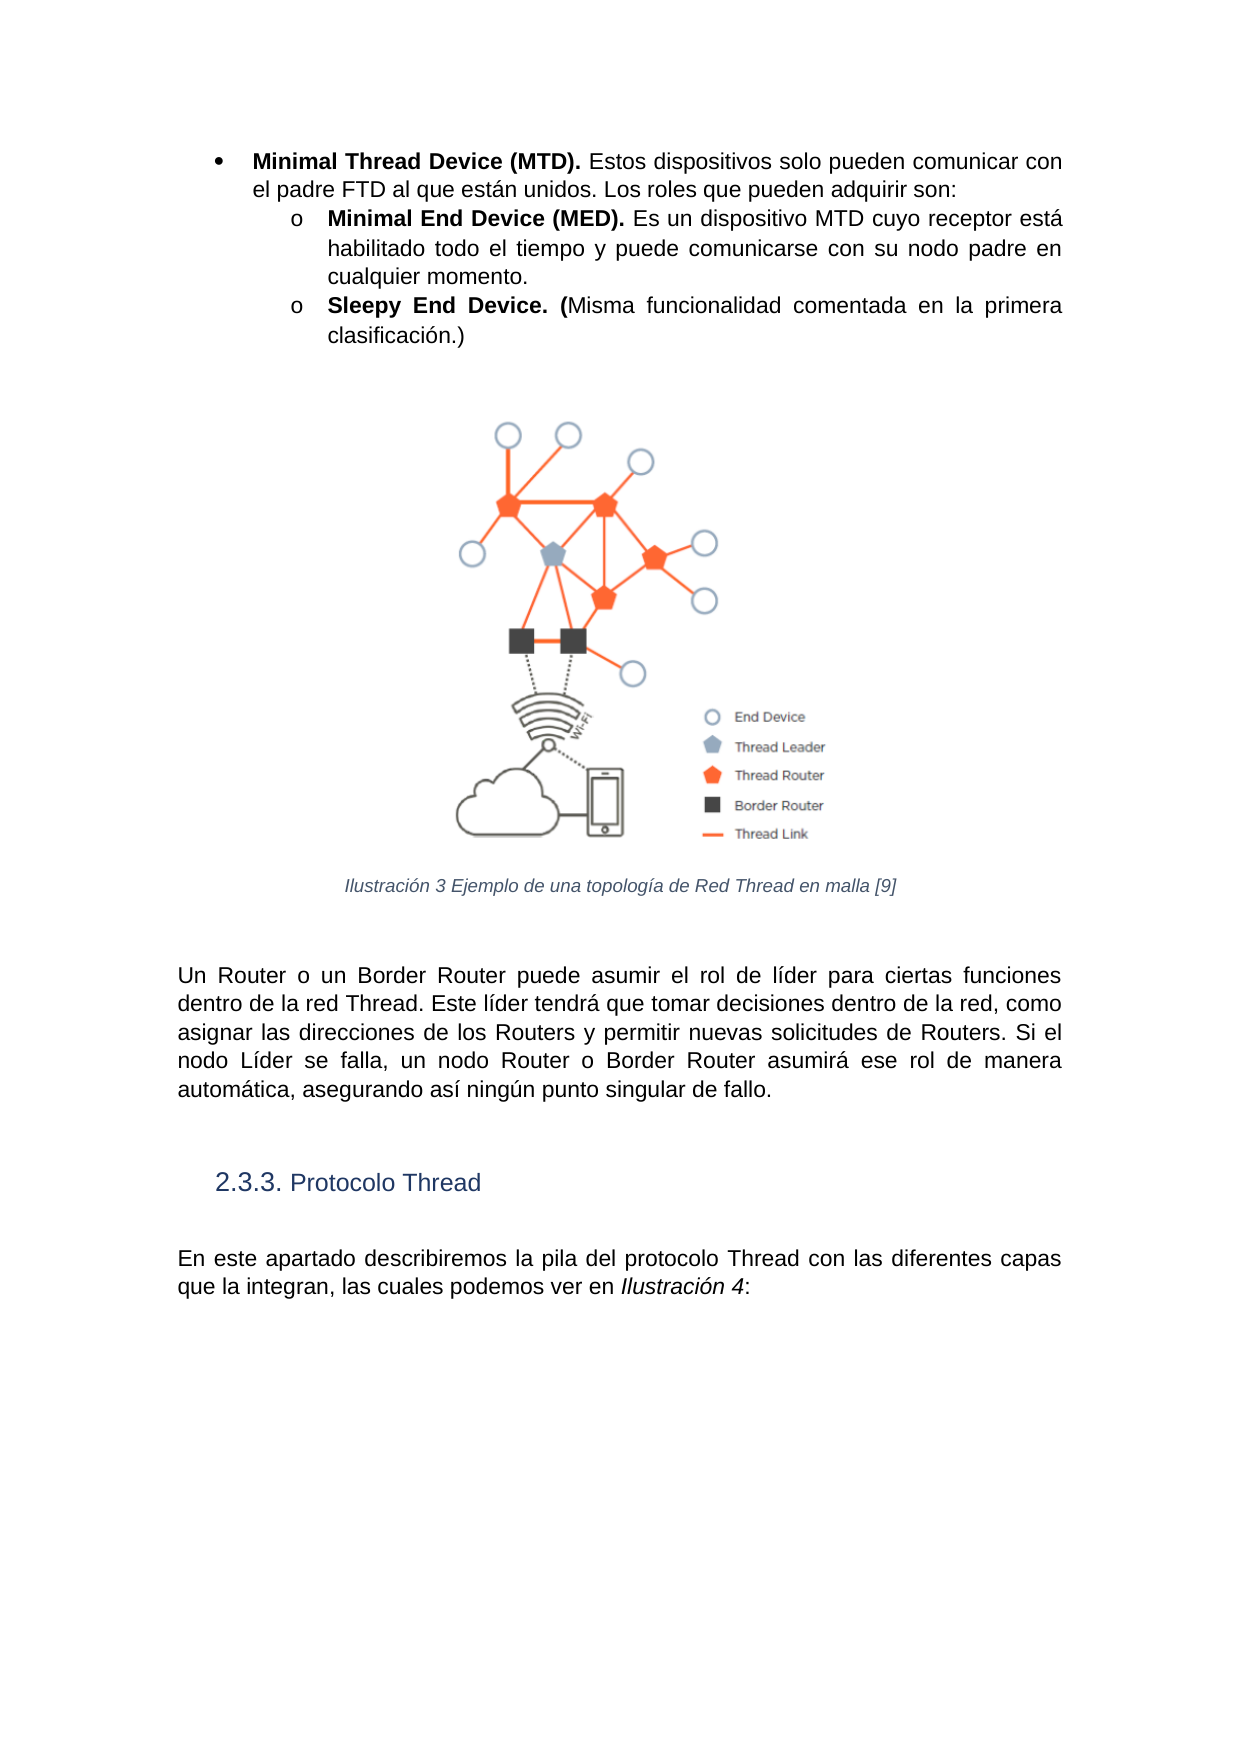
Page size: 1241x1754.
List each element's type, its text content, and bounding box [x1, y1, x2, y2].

text Un Router o un Border Router puede asumir el rol de líder para ciertas funciones dentro de la red Thread. Este líder tendrá que tomar decisiones dentro de la red, como asignar las direcciones de los Routers y permitir nuevas solicitudes de Routers. Si el nodo Líder se falla, un nodo Router o Border Router asumirá ese rol de manera automática, asegurando así ningún punto singular de fallo. [177, 962, 1063, 1102]
subtitle Protocolo Thread [215, 1166, 1063, 1197]
text Ilustración 3 Ejemplo de una topología de Red Thread en malla [9] [177, 874, 1063, 896]
text En este apartado describiremos la pila del protocolo Thread con las diferentes capas que la integran, las cuales podemos ver en Ilustración 4: [177, 1245, 1063, 1299]
list Minimal End Device (MED). Es un dispositivo MTD cuyo receptor está habilitado todo el tiempo y puede comunicarse con su nodo padre en cualquier momento. [290, 204, 1063, 290]
list Sleepy End Device. (Misma funcionalidad comentada en la primera clasificación.) [290, 292, 1063, 348]
picture [405, 412, 836, 856]
list Minimal Thread Device (MTD). Estos dispositivos solo pueden comunicar con el padre FTD al que están unidos. Los roles que pueden adquirir son: [215, 148, 1063, 202]
